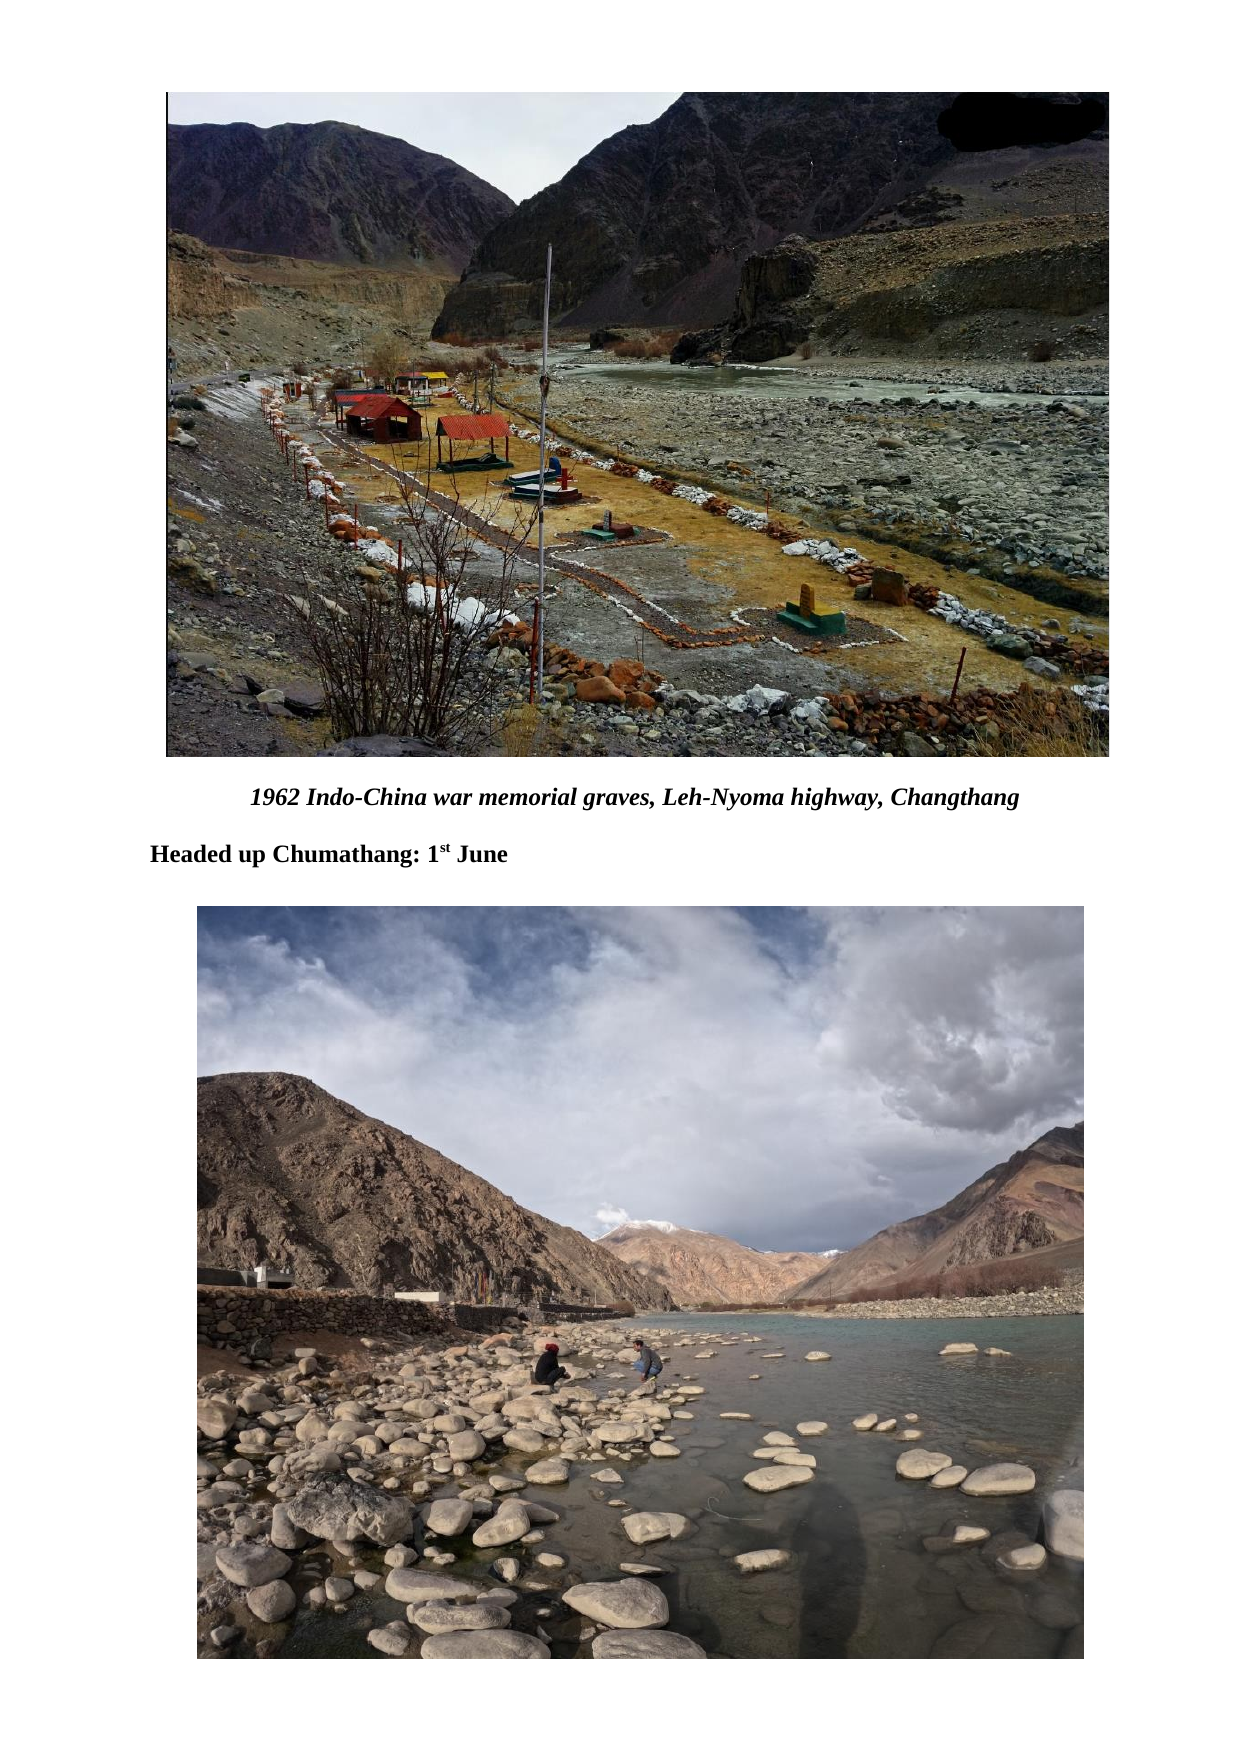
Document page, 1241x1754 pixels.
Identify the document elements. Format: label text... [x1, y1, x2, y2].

text Headed up Chumathang: 1st June [150, 839, 1090, 868]
picture [166, 92, 1110, 757]
text 1962 Indo-China war memorial graves, Leh-Nyoma highway, Changthang [150, 782, 1090, 811]
picture [197, 906, 1084, 1659]
